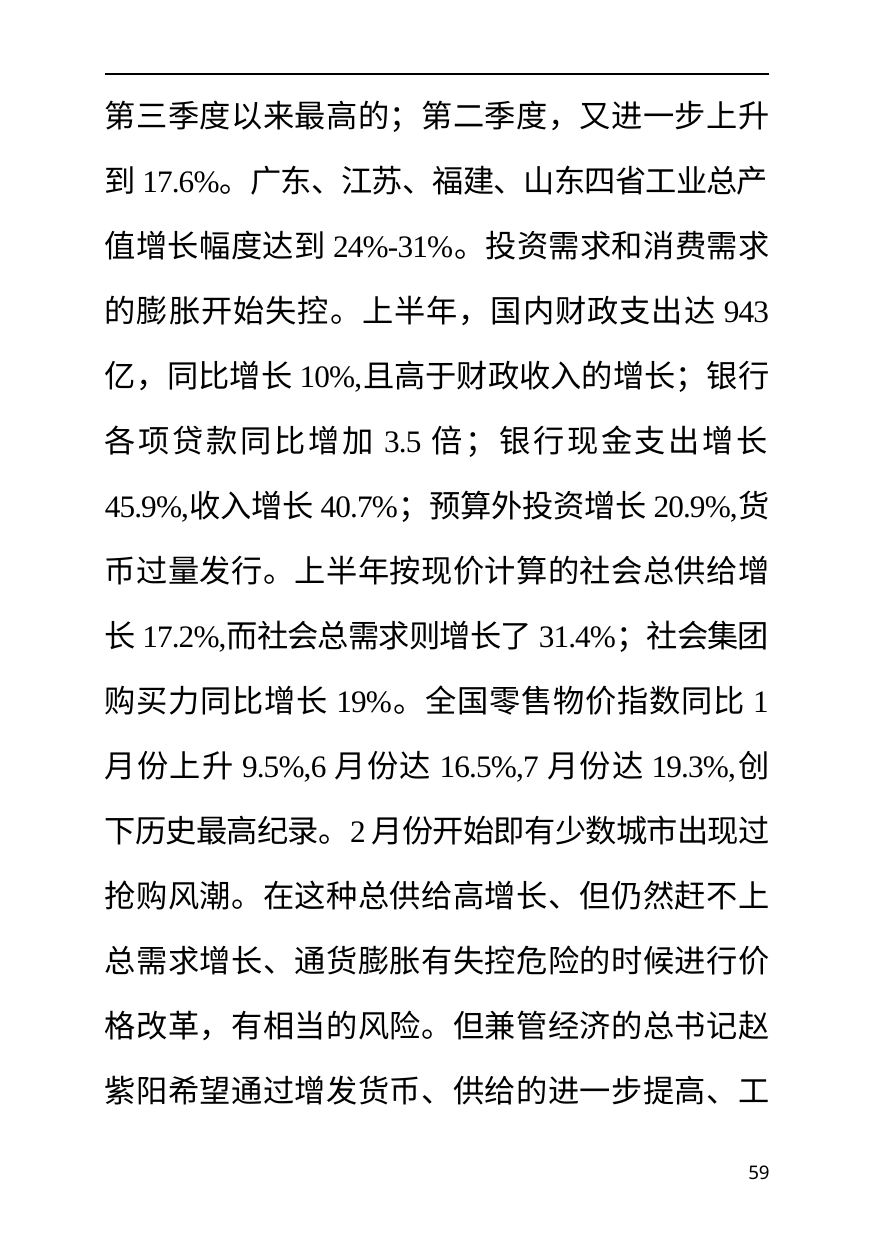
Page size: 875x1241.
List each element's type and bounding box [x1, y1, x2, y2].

text [104, 81, 769, 1121]
